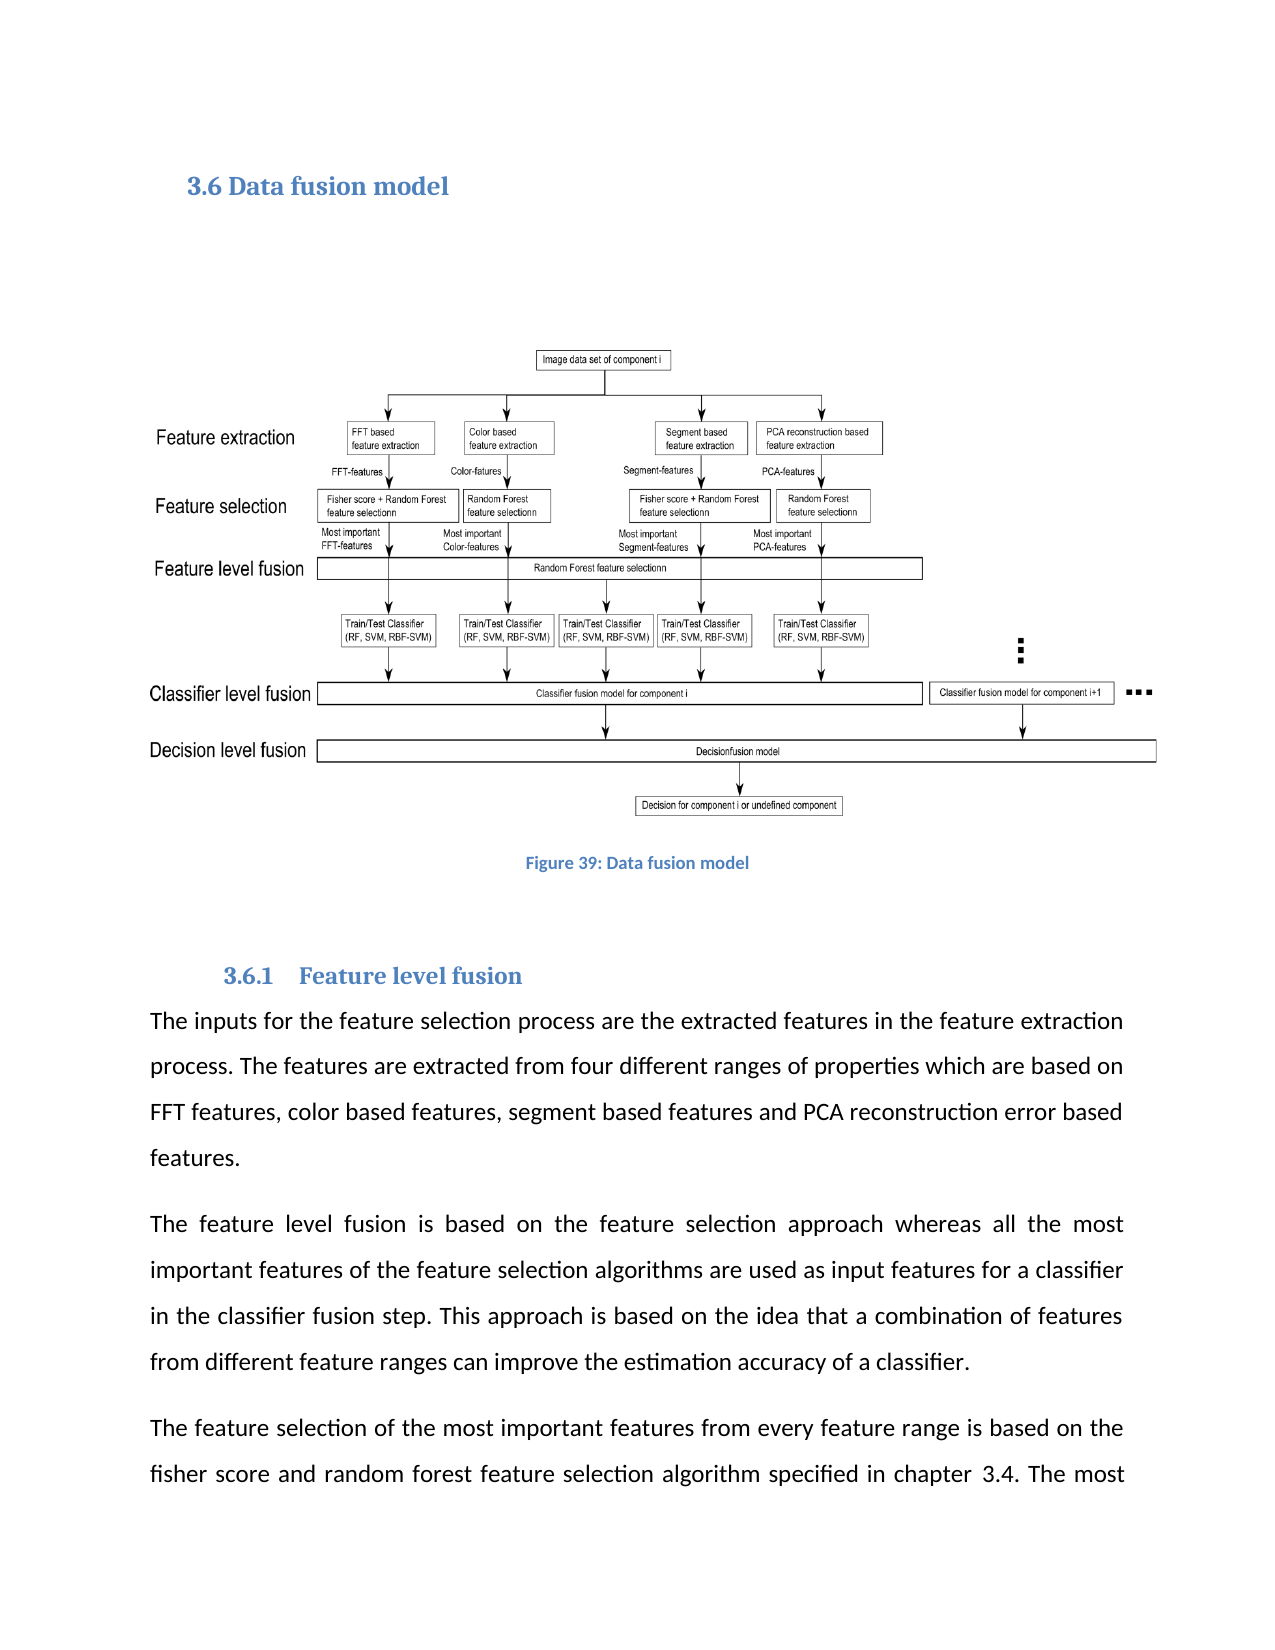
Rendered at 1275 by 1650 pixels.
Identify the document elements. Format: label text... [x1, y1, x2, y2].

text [150, 1412, 1125, 1488]
text The feature level fusion is based on the feature selection approach whereas all the most important features of the feature selection algorithms are used as input features for a classifier in the classifier fusion step. This approach is based on the idea that a combination of features from different feature ranges can improve the estimation accuracy of a classifier. [150, 1208, 1125, 1376]
text The inputs for the feature selection process are the extracted features in the feature extraction process. The features are extracted from four different ranges of properties which are based on FFT features, color based features, segment based features and PCA reconstruction error based features. [150, 1005, 1125, 1172]
subtitle Data fusion model [187, 171, 1125, 202]
subtitle Feature level fusion [224, 962, 1125, 990]
picture [150, 350, 1157, 816]
